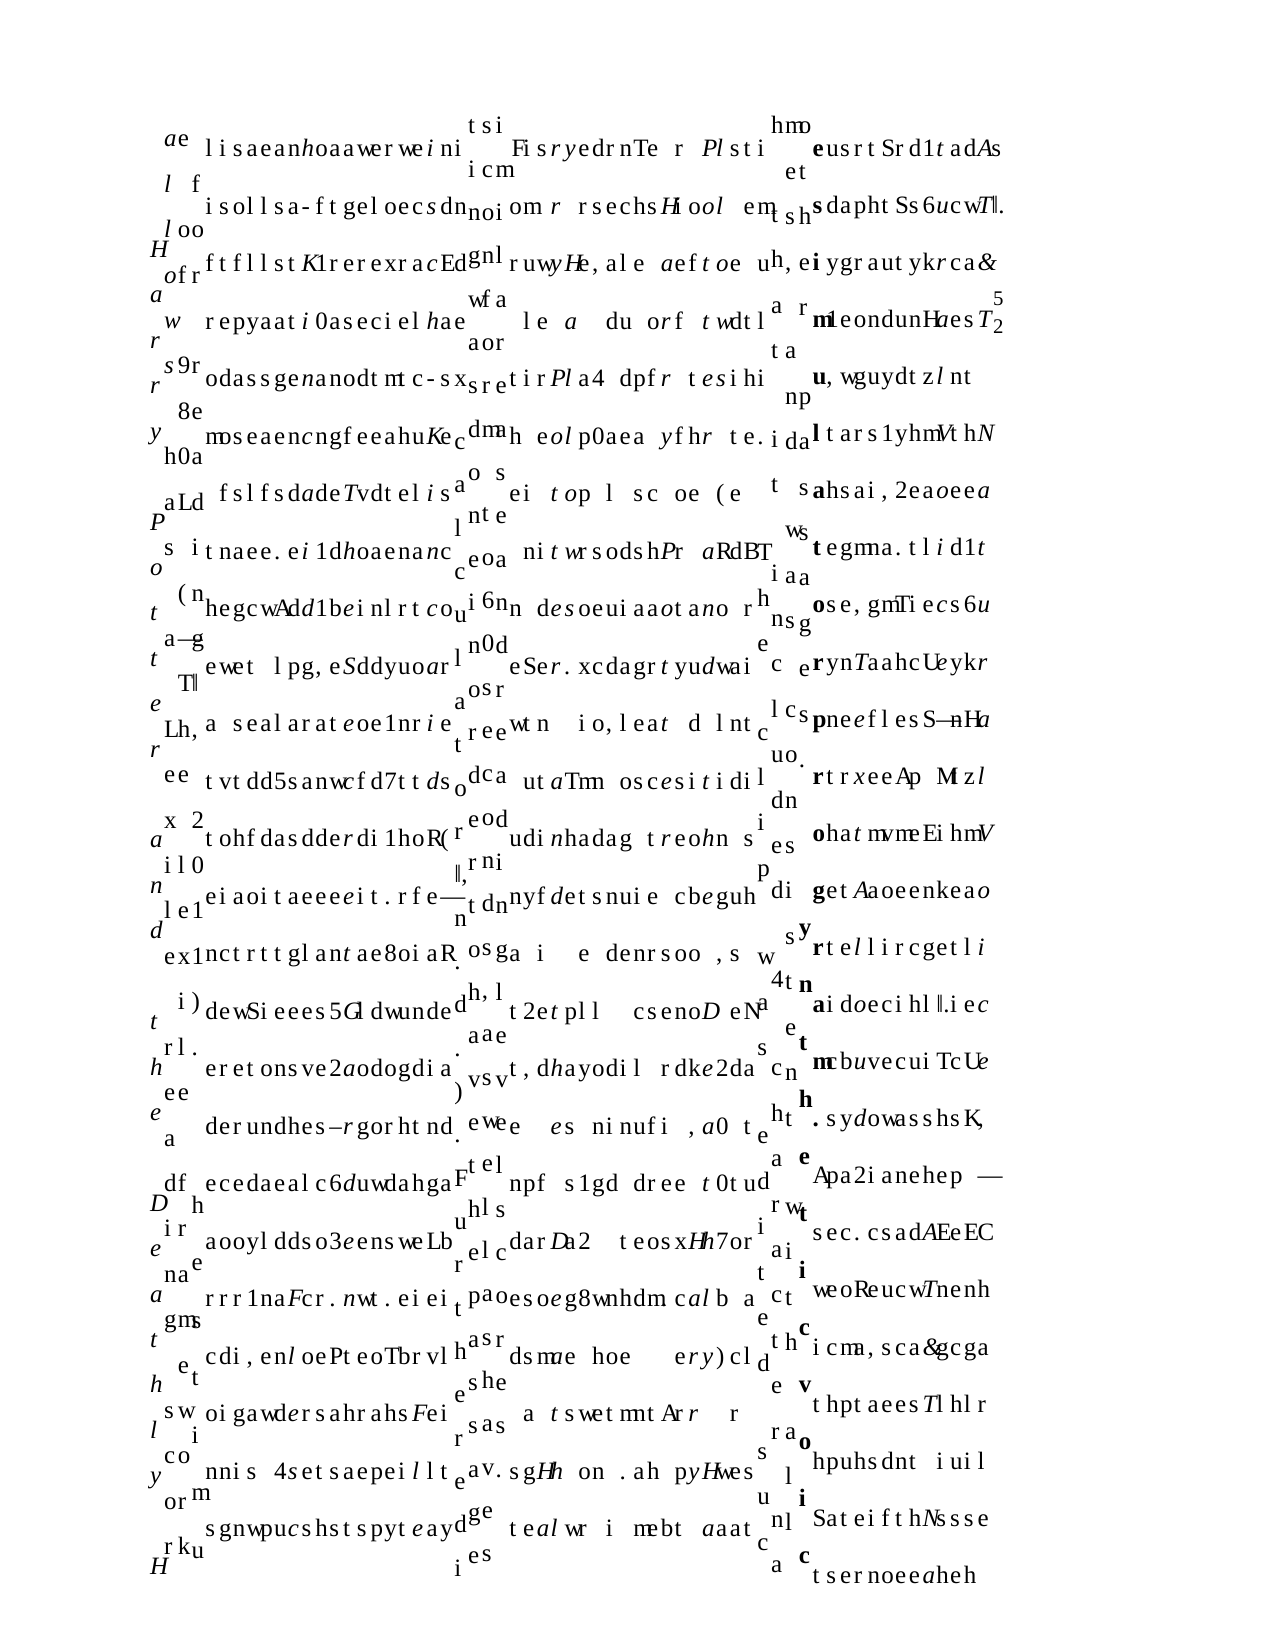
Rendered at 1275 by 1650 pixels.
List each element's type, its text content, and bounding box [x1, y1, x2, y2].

text The stimuli from the attended ear consisted of new voice recordings of passages that were originally selected for Study 1, as well as a few additional new passages. All 5 attended and 4 unattended passages had Flesch-Kincaid grade level scores of 10 and 11, and ease scores that ranged between 52 – 63. Passages of The Secret Garden that were devoid of dialogue were selected and edited down to approximately 171.8 words. They were then run through a website calculator to find their Fleisch-Kincaid Reading Level and Ease scores (―Readability index [191, 111, 468, 1570]
text Synthetic voice simulator program. As with Study 1, the synthetic speech passage was generated by a computer program, TextAloud 2. Rather than using a female voice, as in Study 1, a male voice was used for Study 2. The American accented synthetic speech used was the 16 kHz male US English AT&T Natural Voice ―Mike‖. The English accented synthetic speech used was the 16 kHz male UK English AT&T Natural Voice, ―Charles‖. [798, 111, 1005, 1595]
text 52 [991, 286, 1005, 338]
text calculator‖, n.d.). Further editing was done in order to have the passages conform to 60 seconds, as well as have similar ease and reading level scores. [454, 111, 509, 1582]
